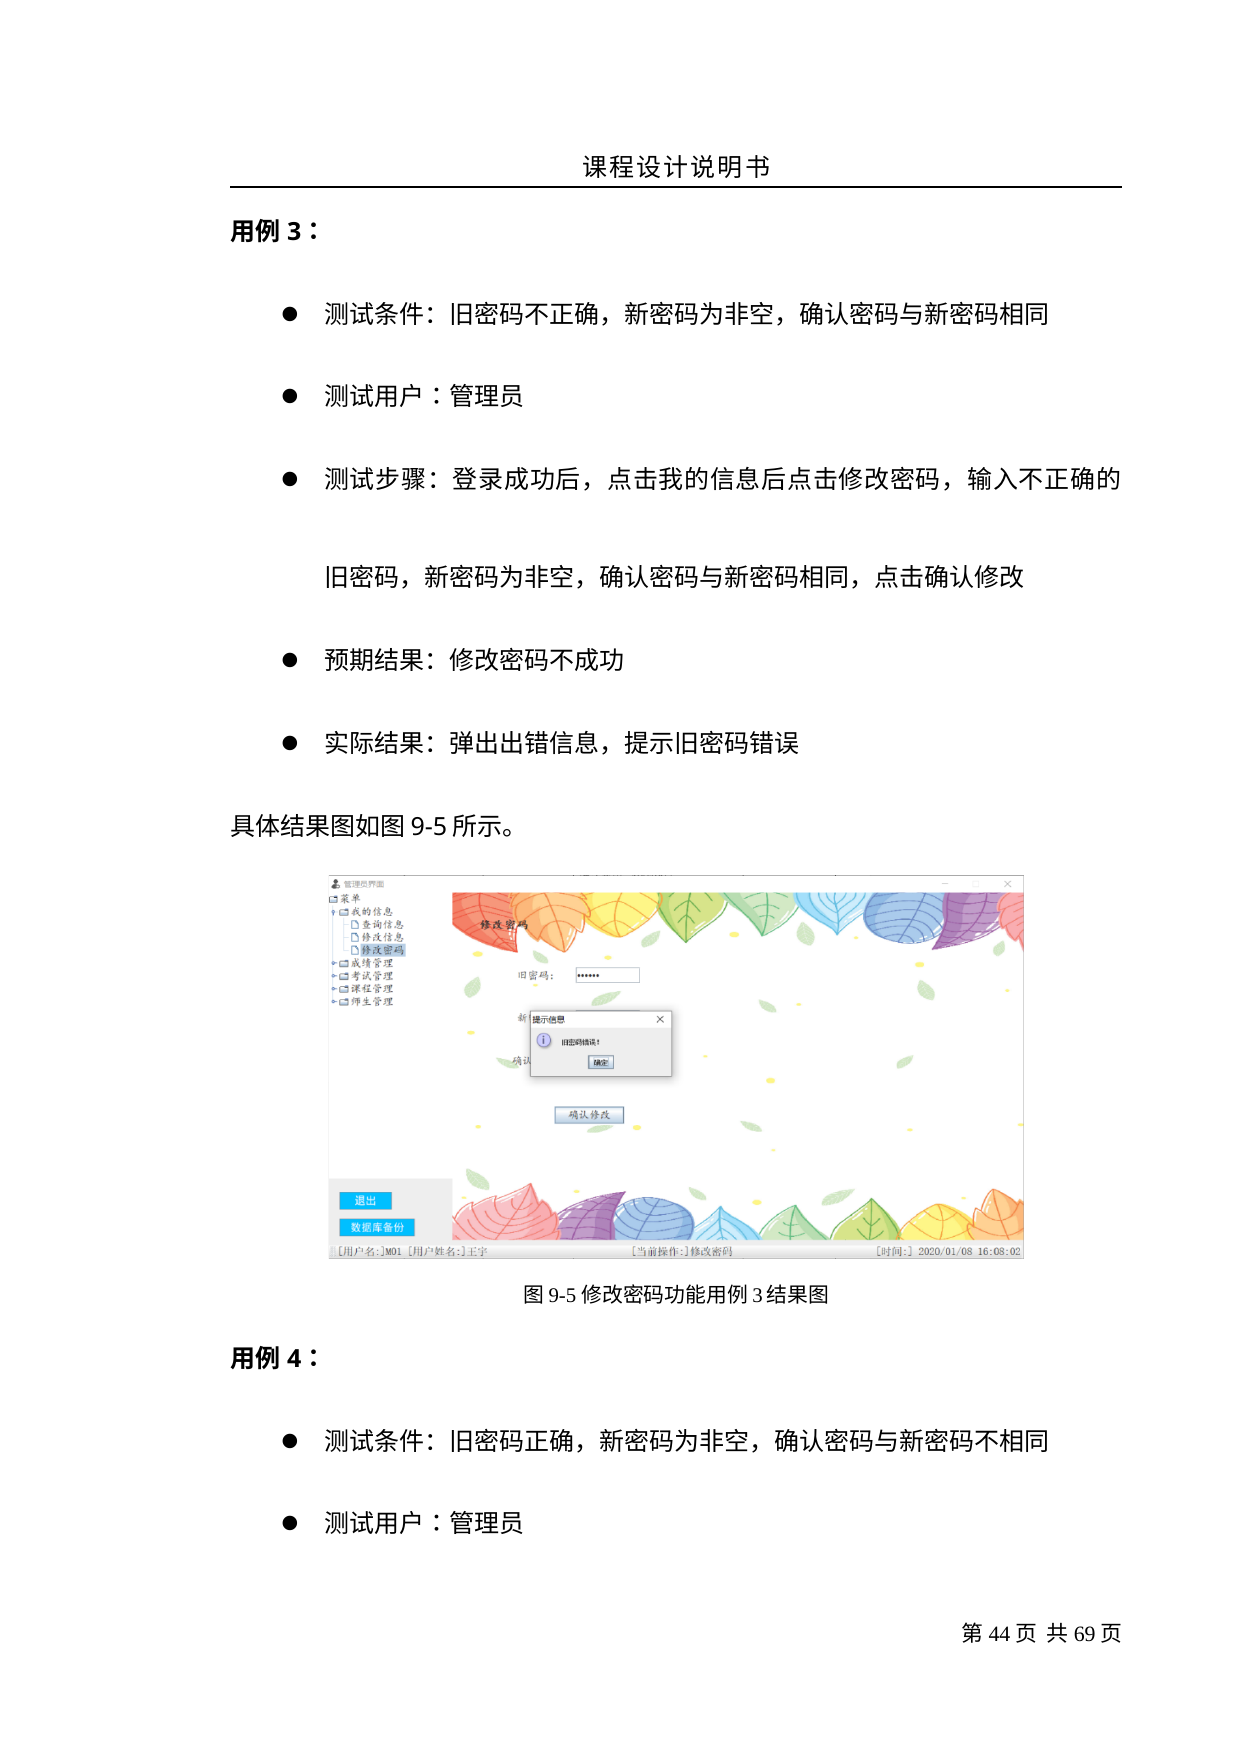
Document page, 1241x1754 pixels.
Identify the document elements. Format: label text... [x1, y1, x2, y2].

text 图9-5 修改密码功能用例3结果图 [230, 1277, 1122, 1310]
text 用例 4： [230, 1325, 1122, 1390]
list 预期结果：修改密码不成功 [280, 626, 1122, 691]
picture [328, 875, 1024, 1259]
list 测试步骤：登录成功后，点击我的信息后点击修改密码，输入不正确的旧密码，新密码为非空，确认密码与新密码相同，点击确认修改 [280, 445, 1122, 608]
list 测试用户：管理员 [280, 363, 1122, 428]
list 测试条件：旧密码正确，新密码为非空，确认密码与新密码不相同 [280, 1407, 1122, 1472]
text 用例 3： [230, 198, 1122, 263]
list 测试用户：管理员 [280, 1490, 1122, 1555]
list 具体结果图如图9-5所示。 [230, 792, 1122, 857]
list 实际结果：弹出出错信息，提示旧密码错误 [280, 709, 1122, 774]
list 测试条件：旧密码不正确，新密码为非空，确认密码与新密码相同 [280, 280, 1122, 345]
